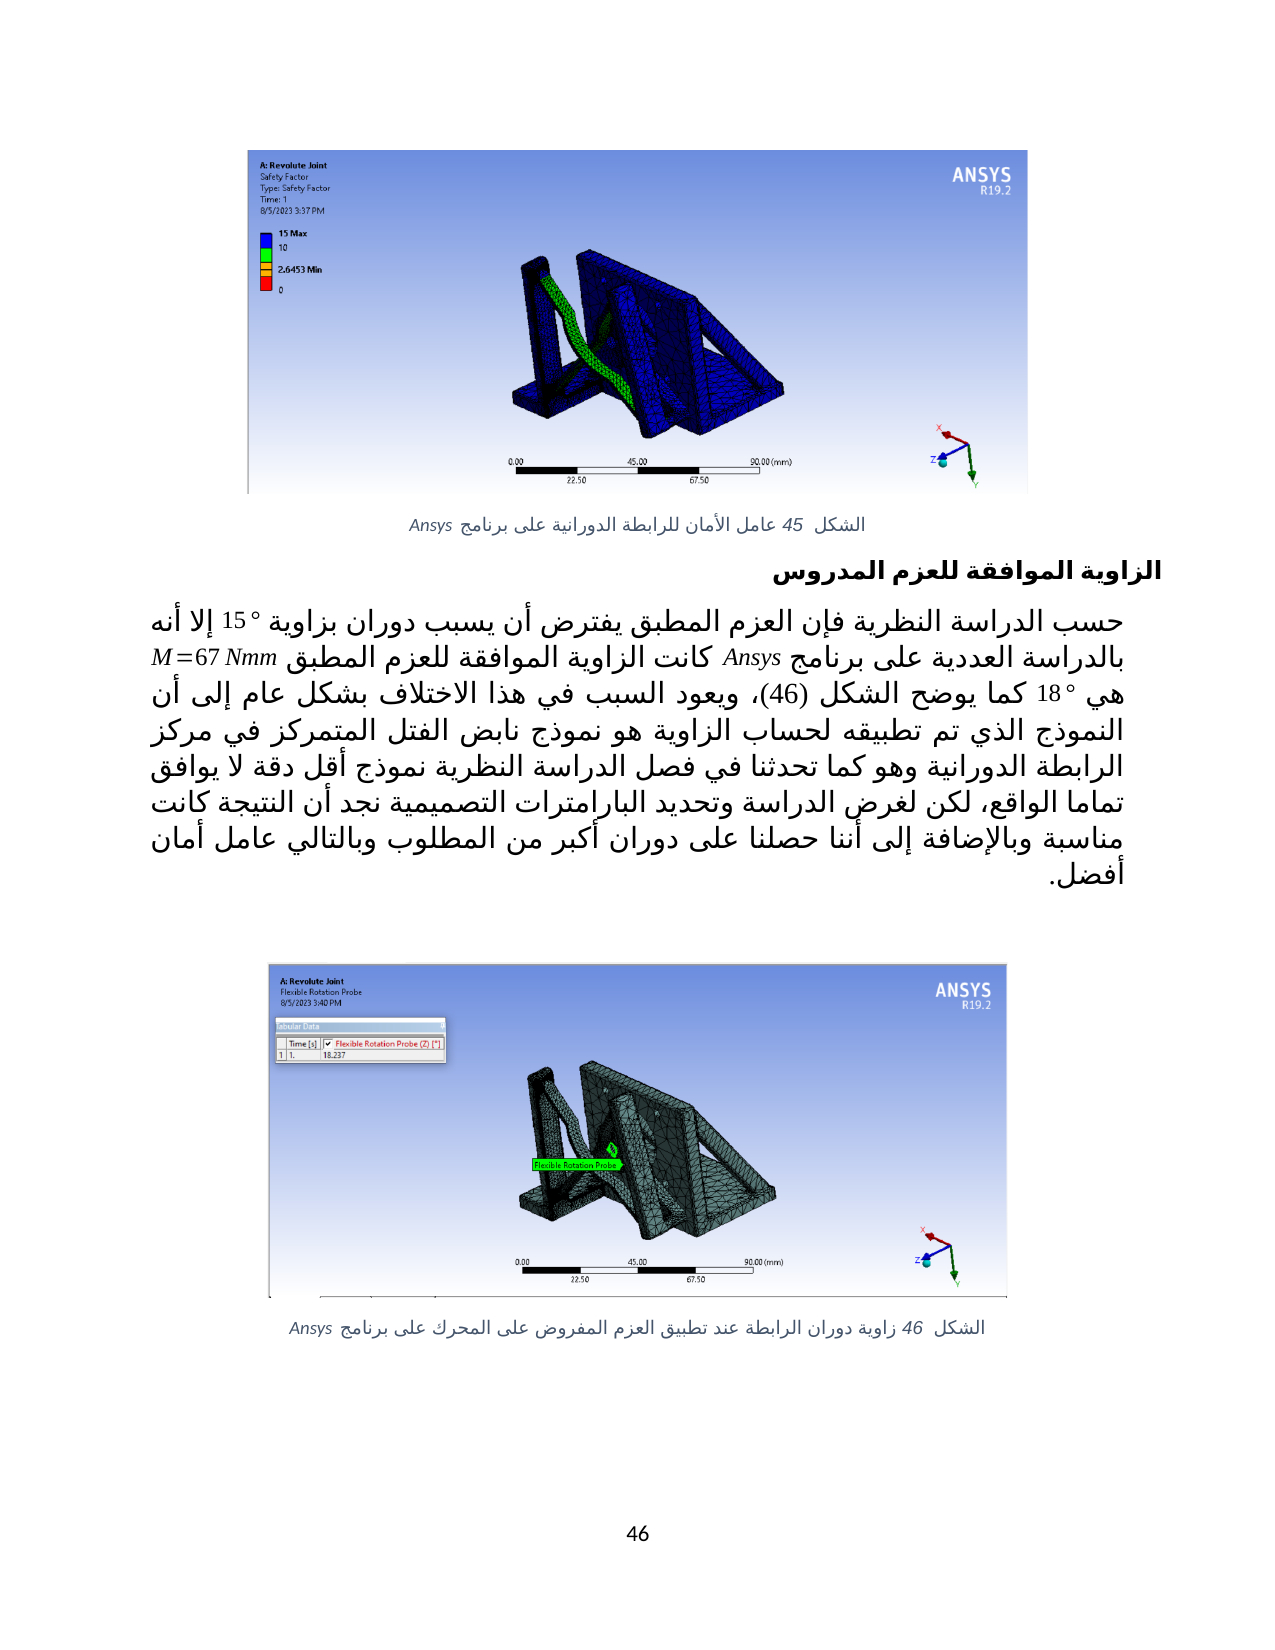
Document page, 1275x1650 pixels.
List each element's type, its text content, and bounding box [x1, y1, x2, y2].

picture [267, 962, 1008, 1298]
subtitle الزاوية الموافقة للعزم المدروس [150, 556, 1162, 585]
text الشكل 45 عامل الأمان للرابطة الدورانية على برنامج Ansys [150, 513, 1125, 536]
text الشكل 46 زاوية دوران الرابطة عند تطبيق العزم المفروض على المحرك على برنامج Ansys [150, 1316, 1125, 1339]
text حسب الدراسة النظرية فإن العزم المطبق يفترض أن يسبب دوران بزاوية إلا أنه بالدراسة العددية على برنامج كانت الزاوية الموافقة للعزم المطبق هي كما يوضح الشكل (46)، ويعود السبب في هذا الاختلاف بشكل عام إلى أن النموذج الذي تم تطبيقه لحساب الزاوية هو نموذج نابض الفتل المتمركز في مركز الرابطة الدورانية وهو كما تحدثنا في فصل الدراسة النظرية نموذج أقل دقة لا يوافق تماما الواقع، لكن لغرض الدراسة وتحديد البارامترات التصميمية نجد أن النتيجة كانت مناسبة وبالإضافة إلى أننا حصلنا على دوران أكبر من المطلوب وبالتالي عامل أمان أفضل. [150, 604, 1125, 891]
picture [246, 150, 1029, 494]
